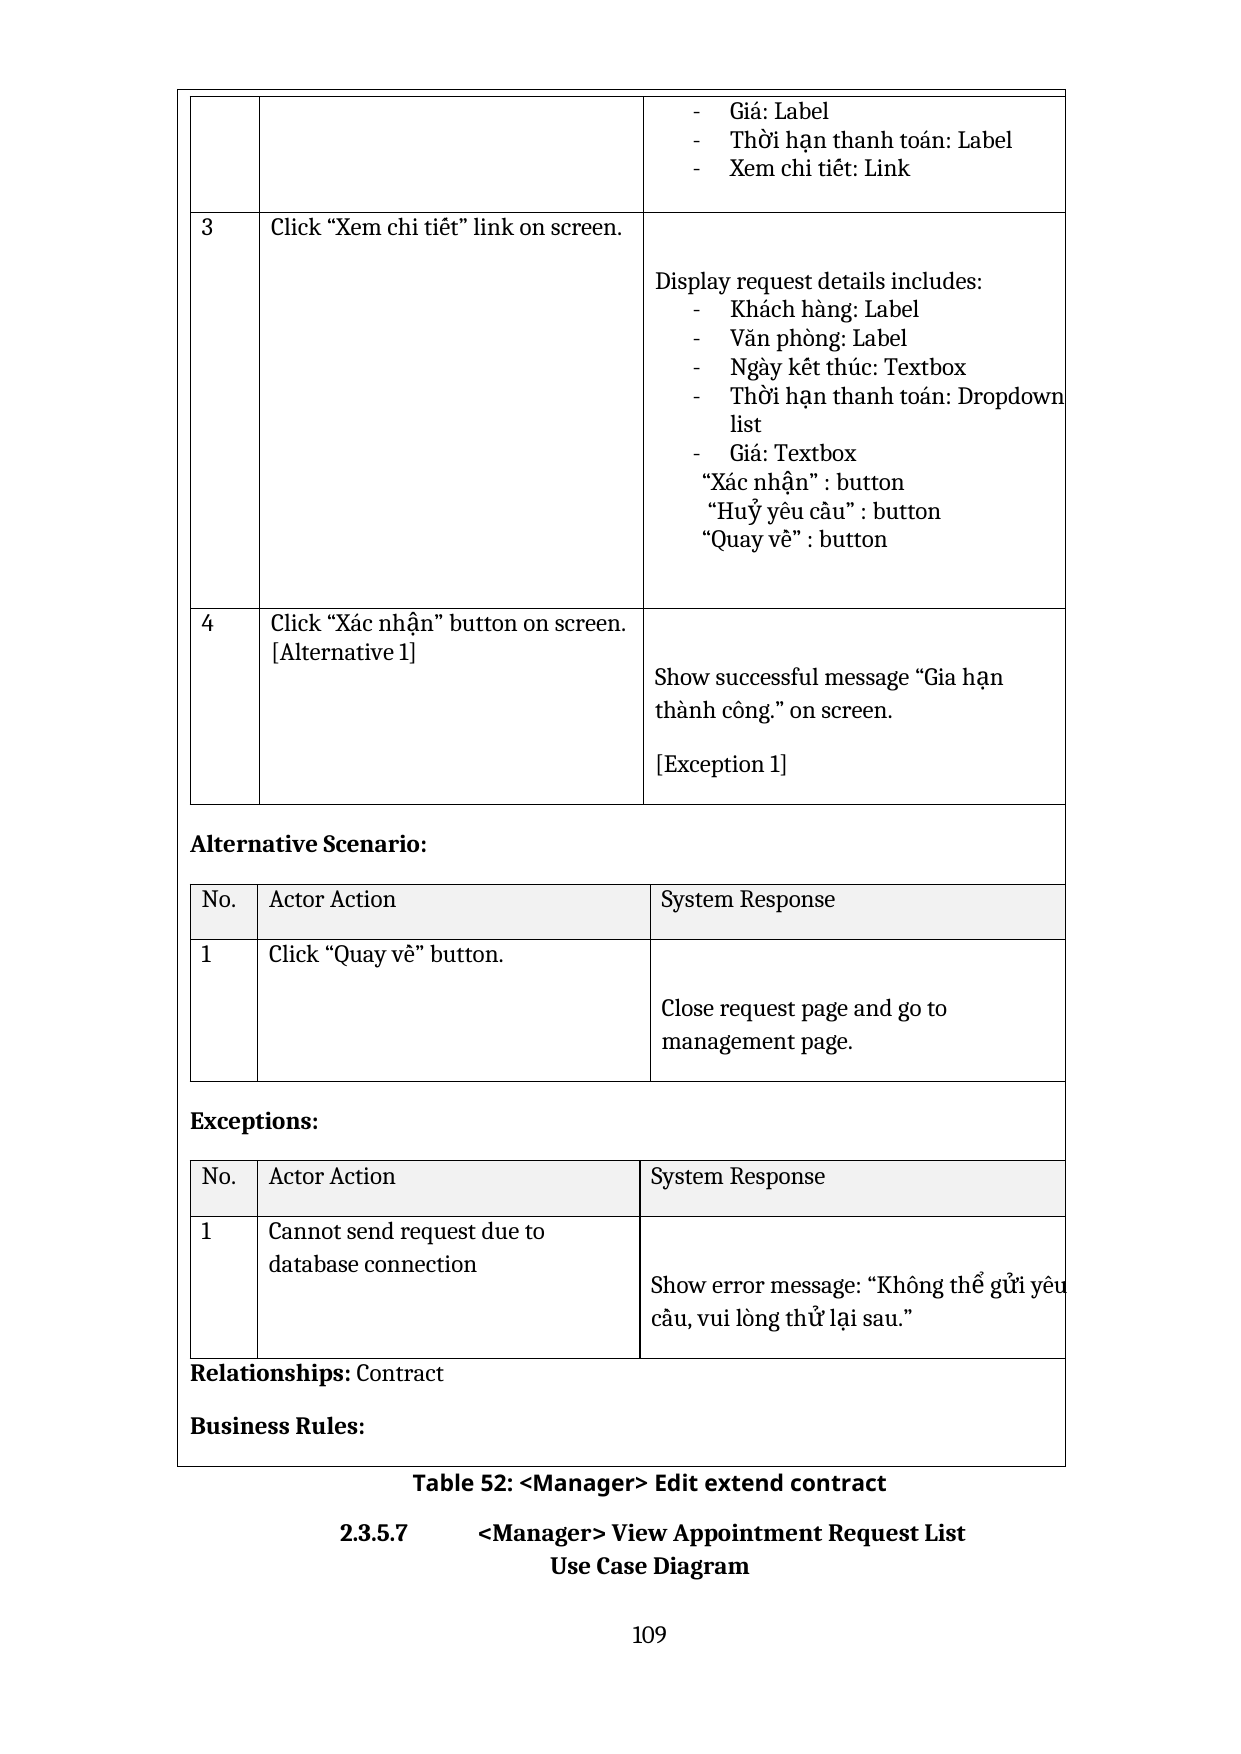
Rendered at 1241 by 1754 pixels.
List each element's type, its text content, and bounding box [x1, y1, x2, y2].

subtitle <Manager> View Appointment Request List [340, 1519, 1122, 1548]
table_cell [178, 90, 1065, 1466]
text Use Case Diagram [177, 1552, 1122, 1581]
